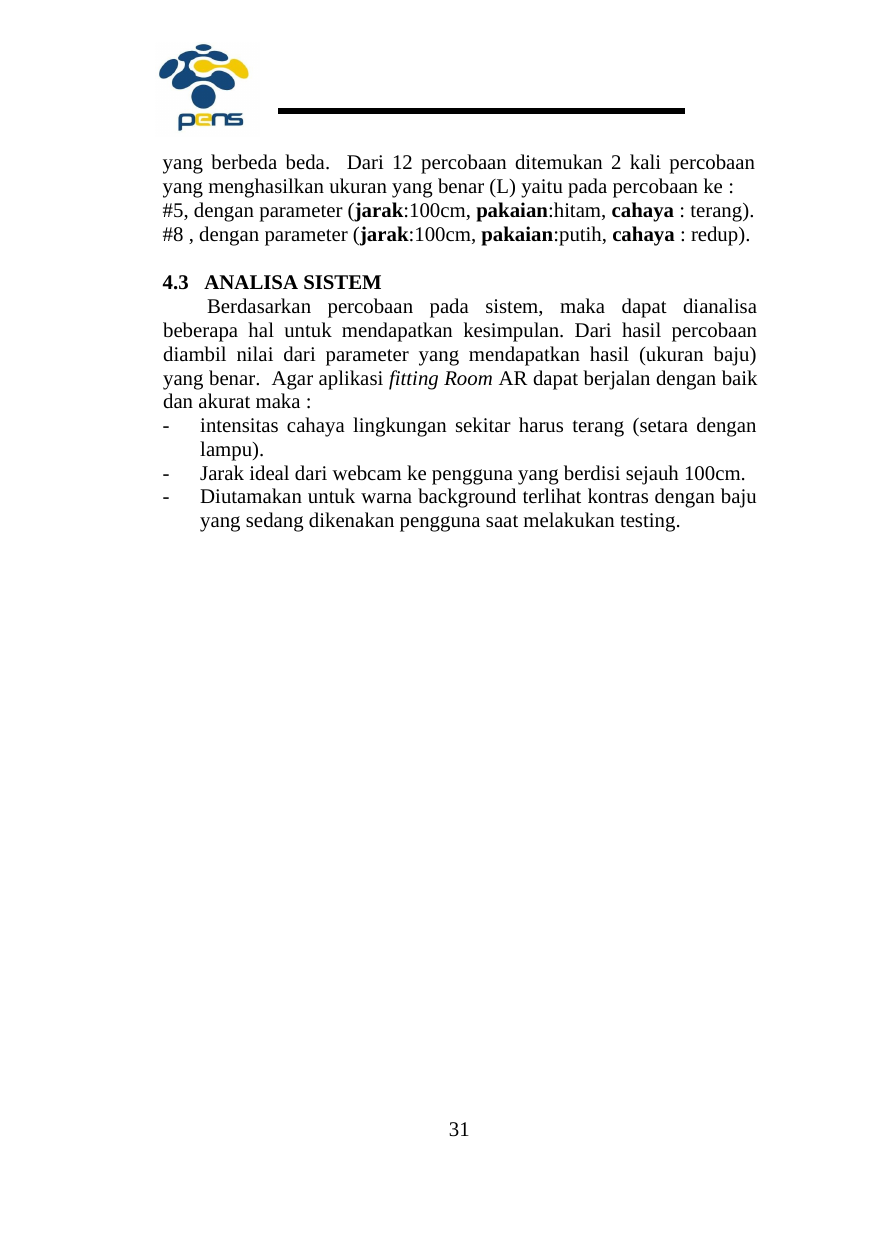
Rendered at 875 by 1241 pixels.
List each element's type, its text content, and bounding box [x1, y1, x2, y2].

text Berdasarkan percobaan pada sistem, maka dapat dianalisa beberapa hal untuk mendapatkan kesimpulan. Dari hasil percobaan diambil nilai dari parameter yang mendapatkan hasil (ukuran baju) yang benar. Agar aplikasi fitting Room AR dapat berjalan dengan baik dan akurat maka : [163, 294, 757, 413]
text #8 , dengan parameter (jarak:100cm, pakaian:putih, cahaya : redup). [162, 222, 756, 246]
list Jarak ideal dari webcam ke pengguna yang berdisi sejauh 100cm. [162, 461, 757, 485]
text #5, dengan parameter (jarak:100cm, pakaian:hitam, cahaya : terang). [162, 198, 756, 222]
text 4.3 ANALISA SISTEM [162, 270, 756, 294]
picture [155, 42, 260, 137]
list intensitas cahaya lingkungan sekitar harus terang (setara dengan lampu). [162, 413, 757, 461]
list Diutamakan untuk warna background terlihat kontras dengan baju yang sedang dikenakan pengguna saat melakukan testing. [162, 485, 757, 532]
